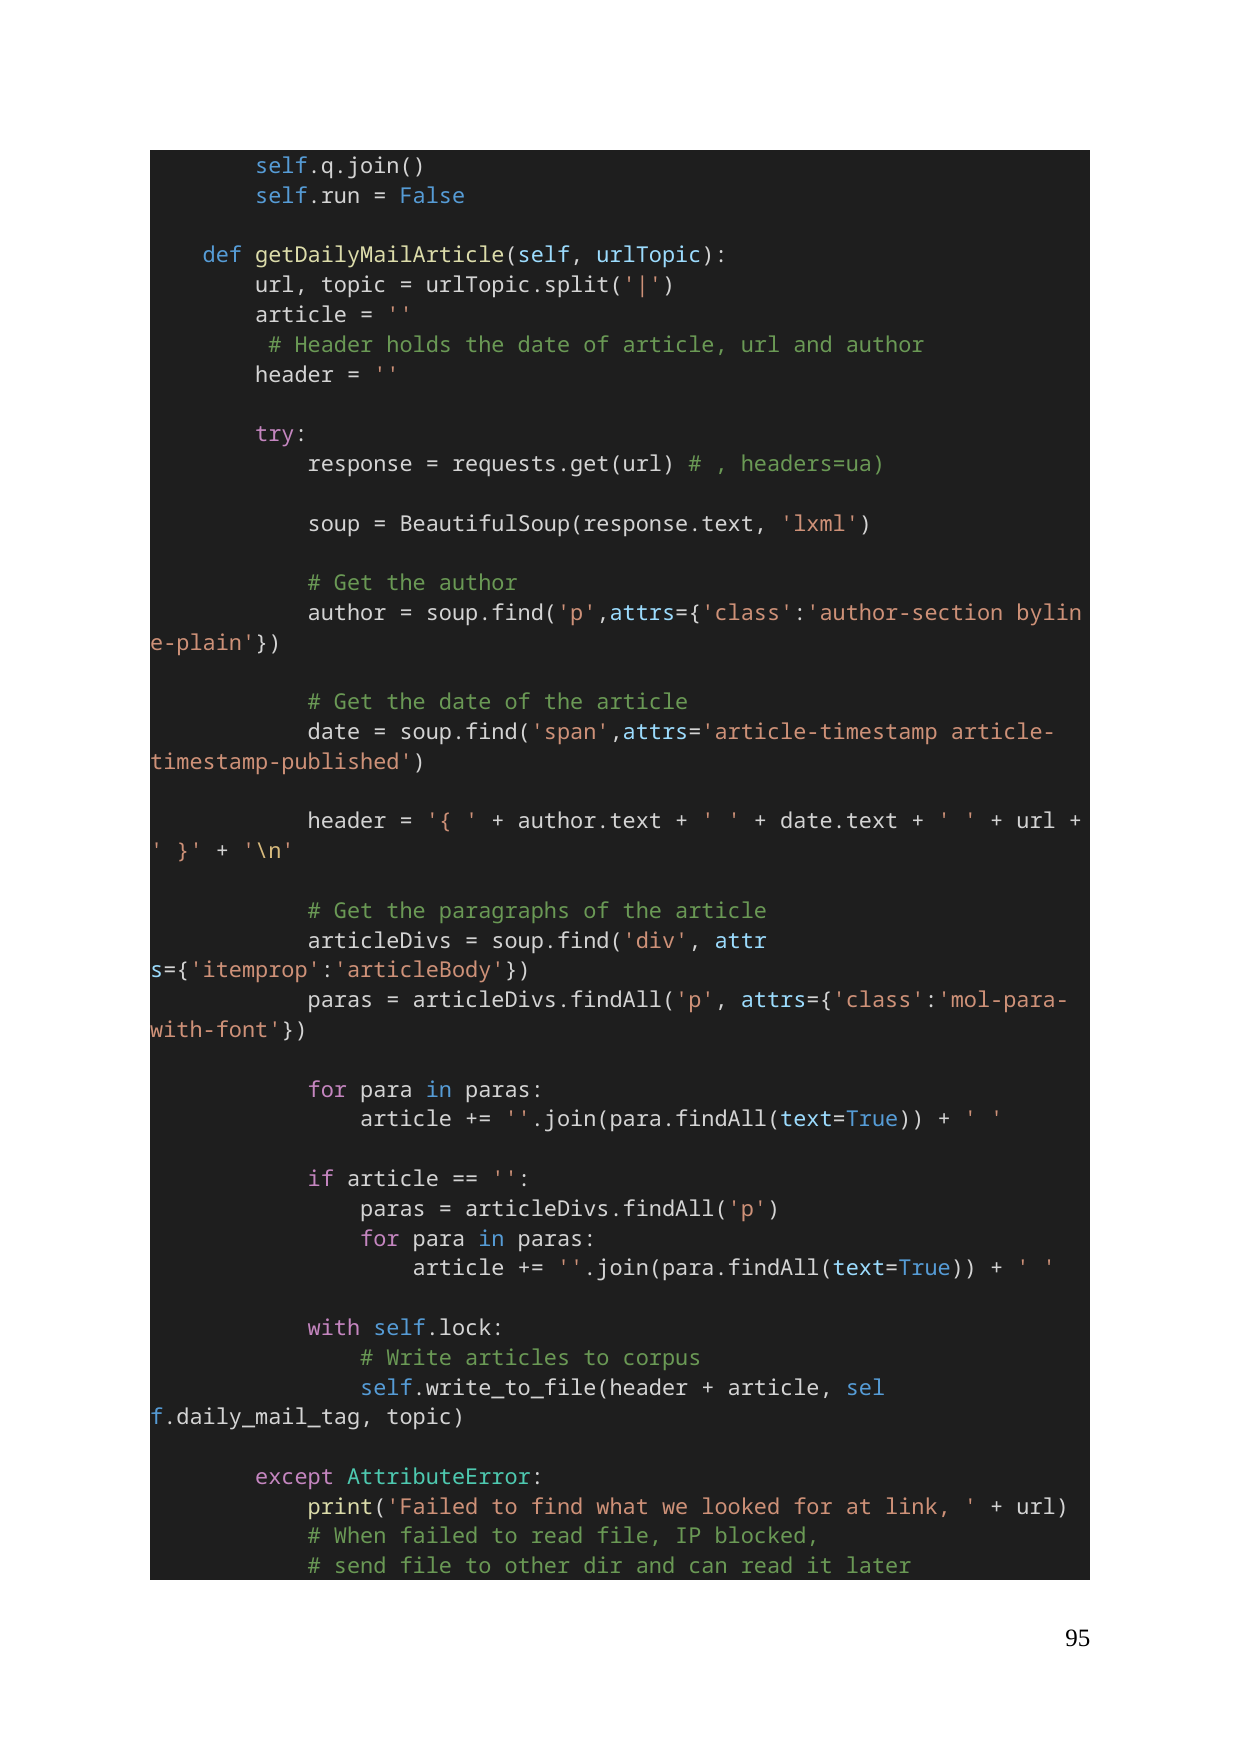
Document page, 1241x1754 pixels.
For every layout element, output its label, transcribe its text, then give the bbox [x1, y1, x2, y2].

text articleDivs = soup.find('div', attrs={'itemprop':'articleBody'}) [150, 924, 1090, 984]
text paras = articleDivs.findAll('p', attrs={'class':'mol-para-with-font'}) [150, 984, 1090, 1044]
text # send file to other dir and can read it later [150, 1550, 1090, 1580]
text paras = articleDivs.findAll('p') [150, 1193, 1090, 1222]
text self.q.join() [150, 150, 1090, 180]
text if article == '': [150, 1163, 1090, 1193]
text # When failed to read file, IP blocked, [150, 1520, 1090, 1550]
text # Get the paragraphs of the article [150, 895, 1090, 924]
text def getDailyMailArticle(self, urlTopic): [150, 239, 1090, 269]
text header = '{ ' + author.text + ' ' + date.text + ' ' + url + ' }' + '\n' [150, 805, 1090, 865]
text # Get the date of the article [150, 686, 1090, 716]
text with self.lock: [150, 1312, 1090, 1342]
text except AttributeError: [150, 1461, 1090, 1491]
text for para in paras: [150, 1222, 1090, 1252]
text # Header holds the date of article, url and author [150, 329, 1090, 358]
text try: [150, 418, 1090, 448]
text # Get the author [150, 567, 1090, 597]
text header = '' [150, 358, 1090, 388]
text url, topic = urlTopic.split('|') [150, 269, 1090, 299]
text soup = BeautifulSoup(response.text, 'lxml') [150, 507, 1090, 537]
text author = soup.find('p',attrs={'class':'author-section byline-plain'}) [150, 597, 1090, 656]
text date = soup.find('span',attrs='article-timestamp article-timestamp-published') [150, 716, 1090, 776]
text print('Failed to find what we looked for at link, ' + url) [150, 1491, 1090, 1520]
text article += ''.join(para.findAll(text=True)) + ' ' [150, 1103, 1090, 1133]
text # Write articles to corpus [150, 1342, 1090, 1371]
text article = '' [150, 299, 1090, 329]
text self.write_to_file(header + article, self.daily_mail_tag, topic) [150, 1371, 1090, 1431]
text self.run = False [150, 180, 1090, 209]
text response = requests.get(url) # , headers=ua) [150, 448, 1090, 478]
text for para in paras: [150, 1073, 1090, 1103]
text article += ''.join(para.findAll(text=True)) + ' ' [150, 1252, 1090, 1282]
